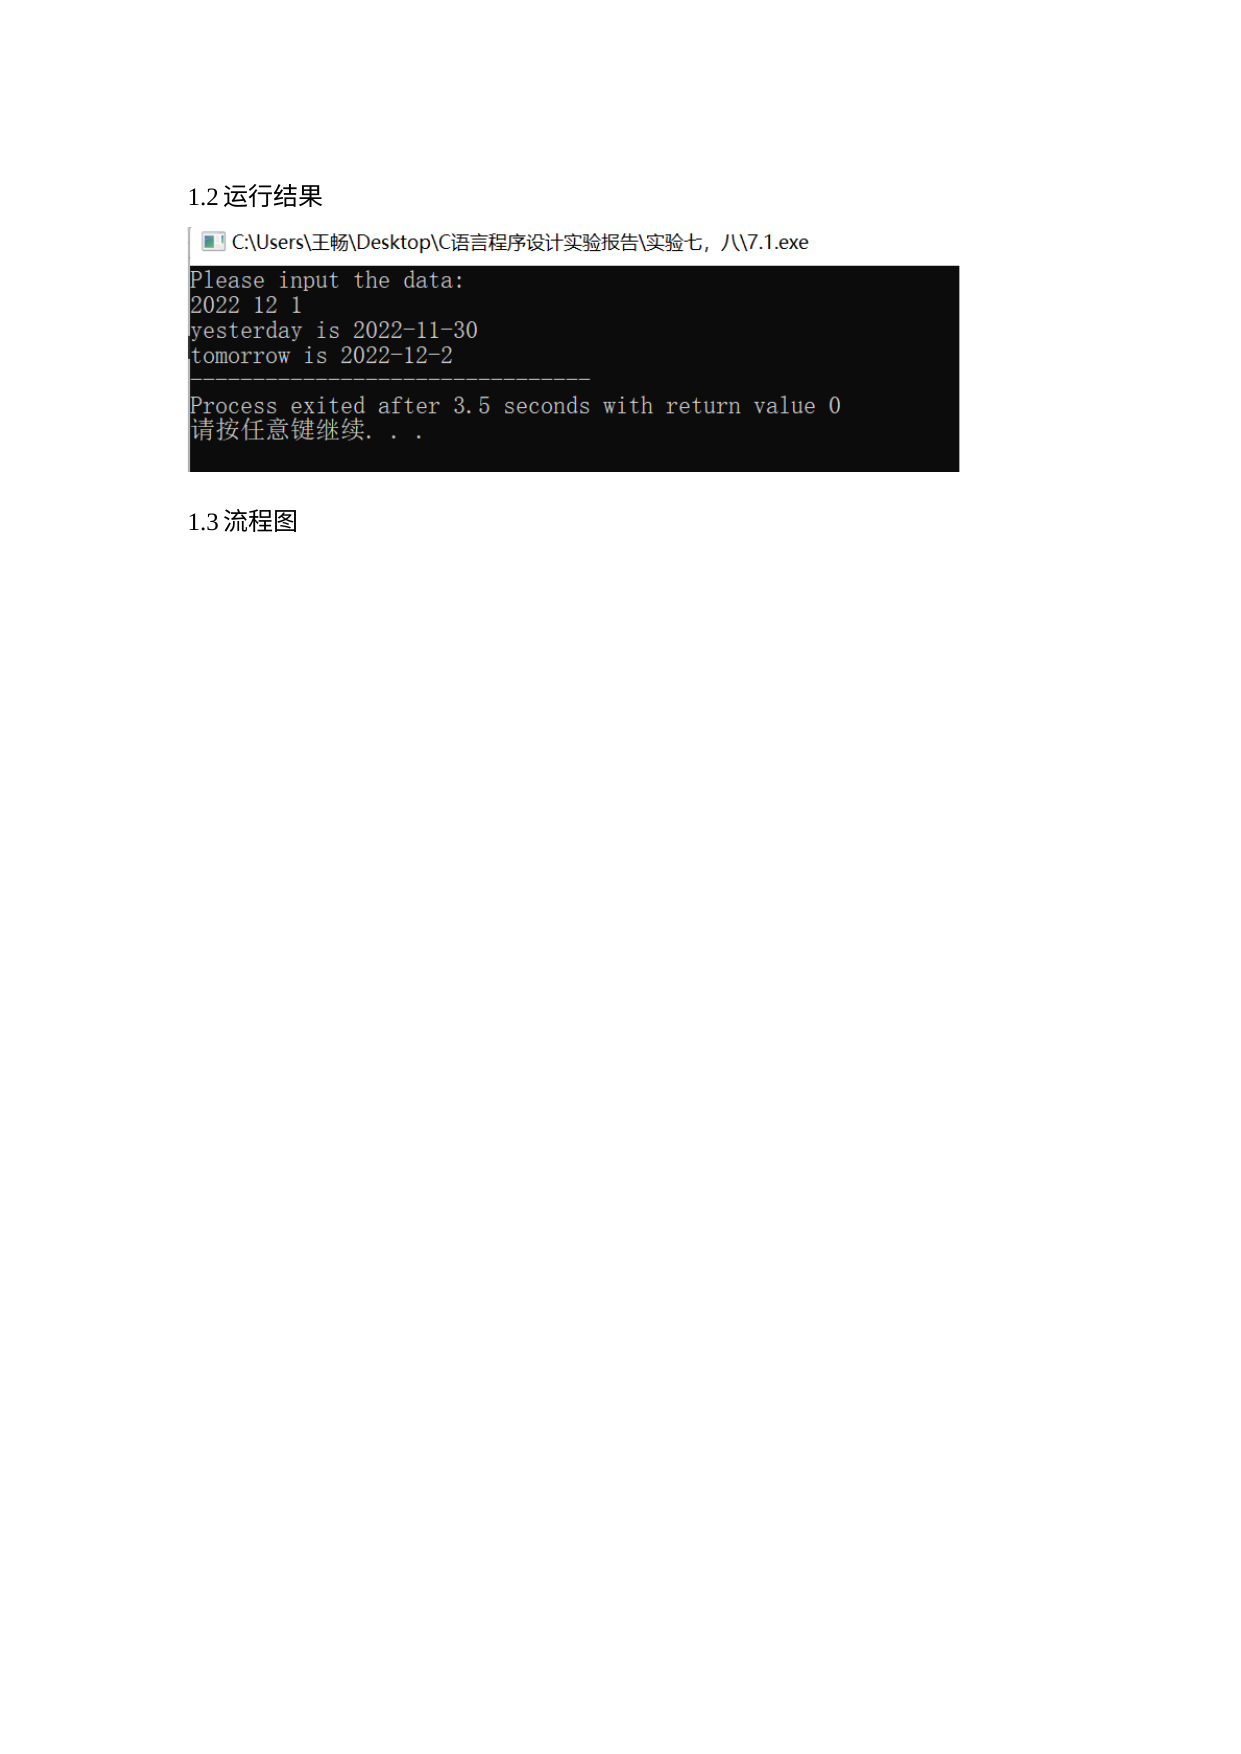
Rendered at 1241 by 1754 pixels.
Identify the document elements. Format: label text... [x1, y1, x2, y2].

picture [187, 227, 960, 472]
text 1.3流程图 [187, 487, 1053, 552]
text 1.2运行结果 [187, 162, 1053, 227]
